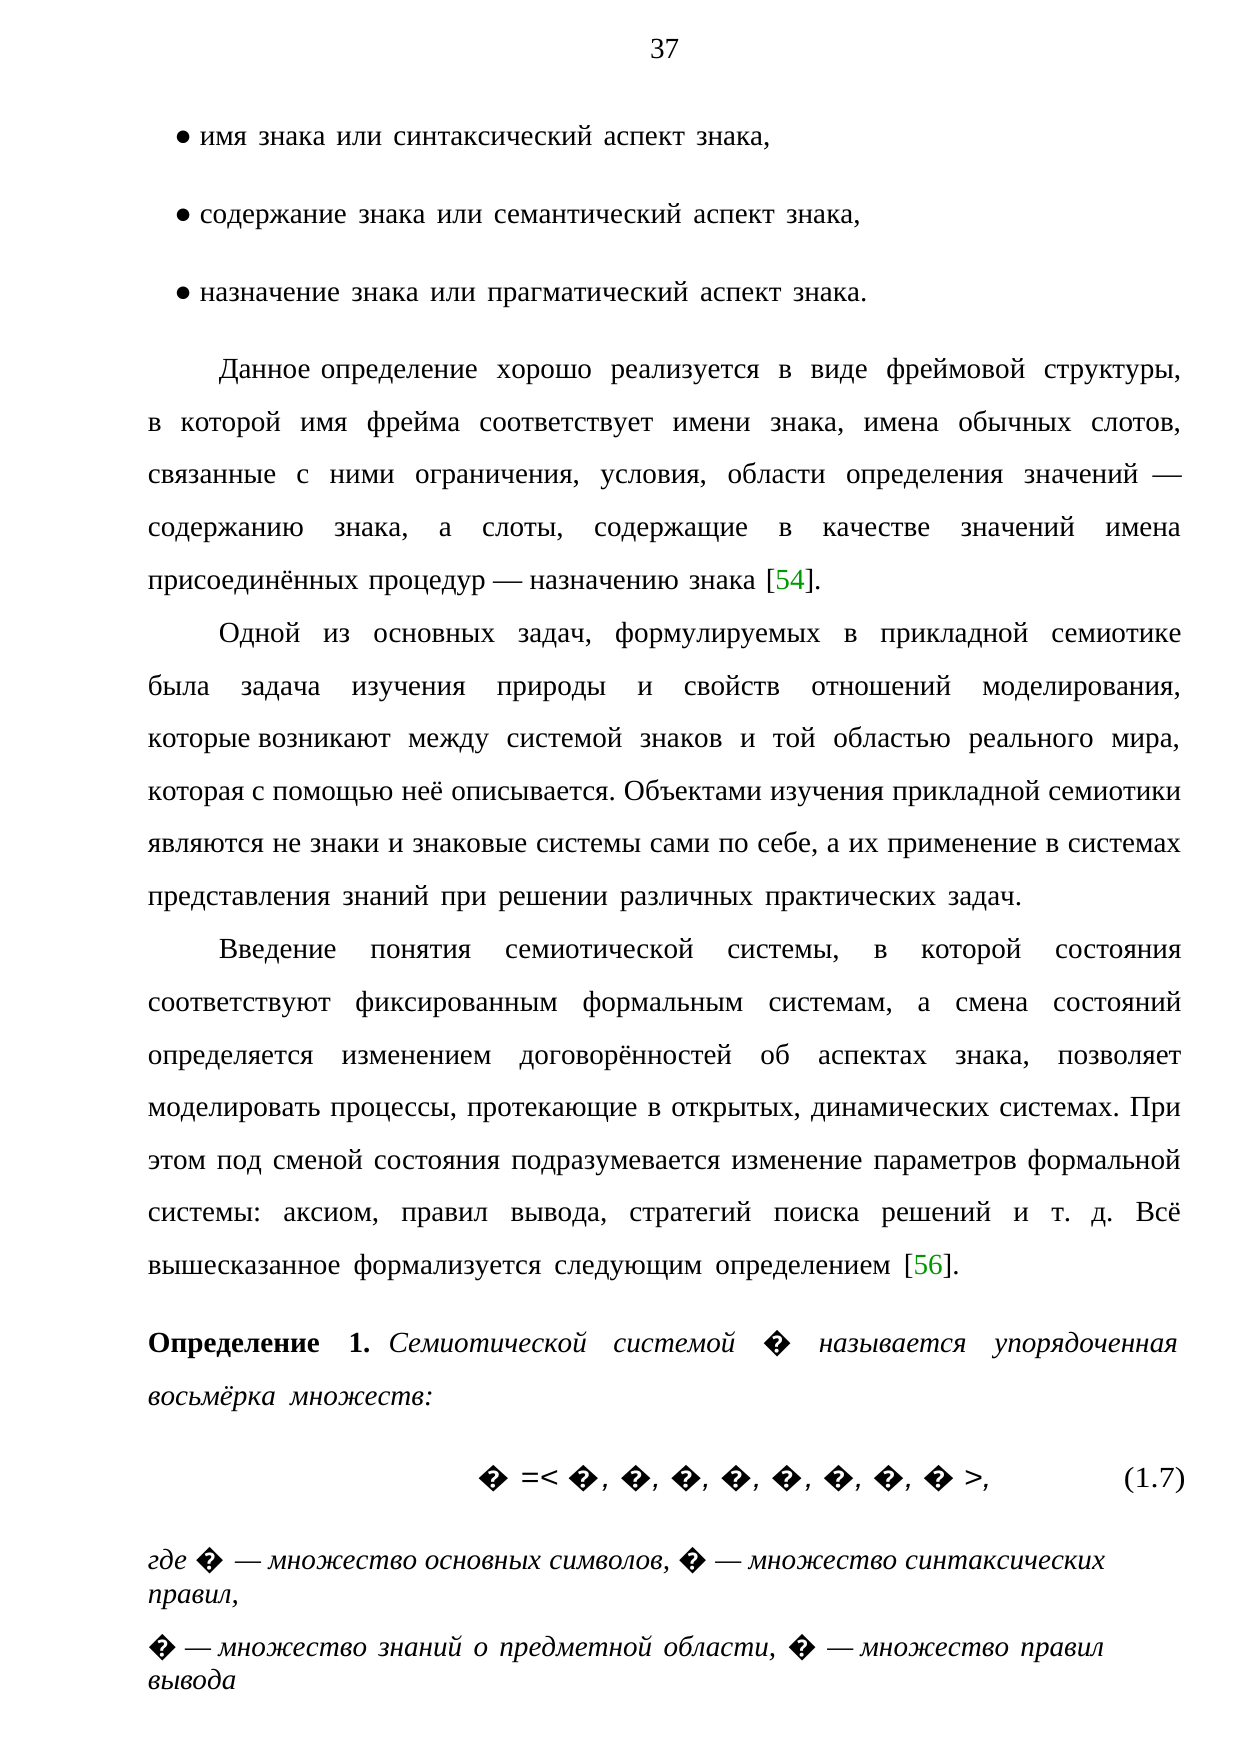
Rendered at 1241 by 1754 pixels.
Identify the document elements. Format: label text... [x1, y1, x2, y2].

list назначение знака или прагматический аспект знака. [174, 273, 1192, 307]
list имя знака или синтаксический аспект знака, [174, 118, 1192, 152]
text Данное определение хорошо реализуется в виде фреймовой структуры, в которой имя фрейма соответствует имени знака, имена обычных слотов, связанные с ними ограничения, условия, области определения значений — содержанию знака, а слоты, содержащие в качестве значений имена присоединённых процедур — назначению знака [54]. [148, 351, 1181, 595]
text Введение понятия семиотической системы, в которой состояния соответствуют фиксированным формальным системам, а смена состояний определяется изменением договорённостей об аспектах знака, позволяет моделировать процессы, протекающие в открытых, динамических системах. При этом под сменой состояния подразумевается изменение параметров формальной системы: аксиом, правил вывода, стратегий поиска решений и т. д. Всё вышесказанное формализуется следующим определением [56]. [148, 932, 1181, 1281]
list содержание знака или семантический аспект знака, [174, 196, 1192, 229]
text Определение 1. Семиотической системой � называется упорядоченная восьмёрка множеств: [148, 1325, 1181, 1412]
text � =< �, �, �, �, �, �, �, � >, (1.7) [477, 1460, 1192, 1494]
text где � — множество основных символов, � — множество синтаксических правил, [148, 1542, 1178, 1609]
text � — множество знаний о предметной области, � — множество правил вывода [148, 1629, 1178, 1696]
text Одной из основных задач, формулируемых в прикладной семиотике была задача изучения природы и свойств отношений моделирования, которые возникают между системой знаков и той областью реального мира, которая с помощью неё описывается. Объектами изучения прикладной семиотики являются не знаки и знаковые системы сами по себе, а их применение в системах представления знаний при решении различных практических задач. [148, 615, 1181, 912]
